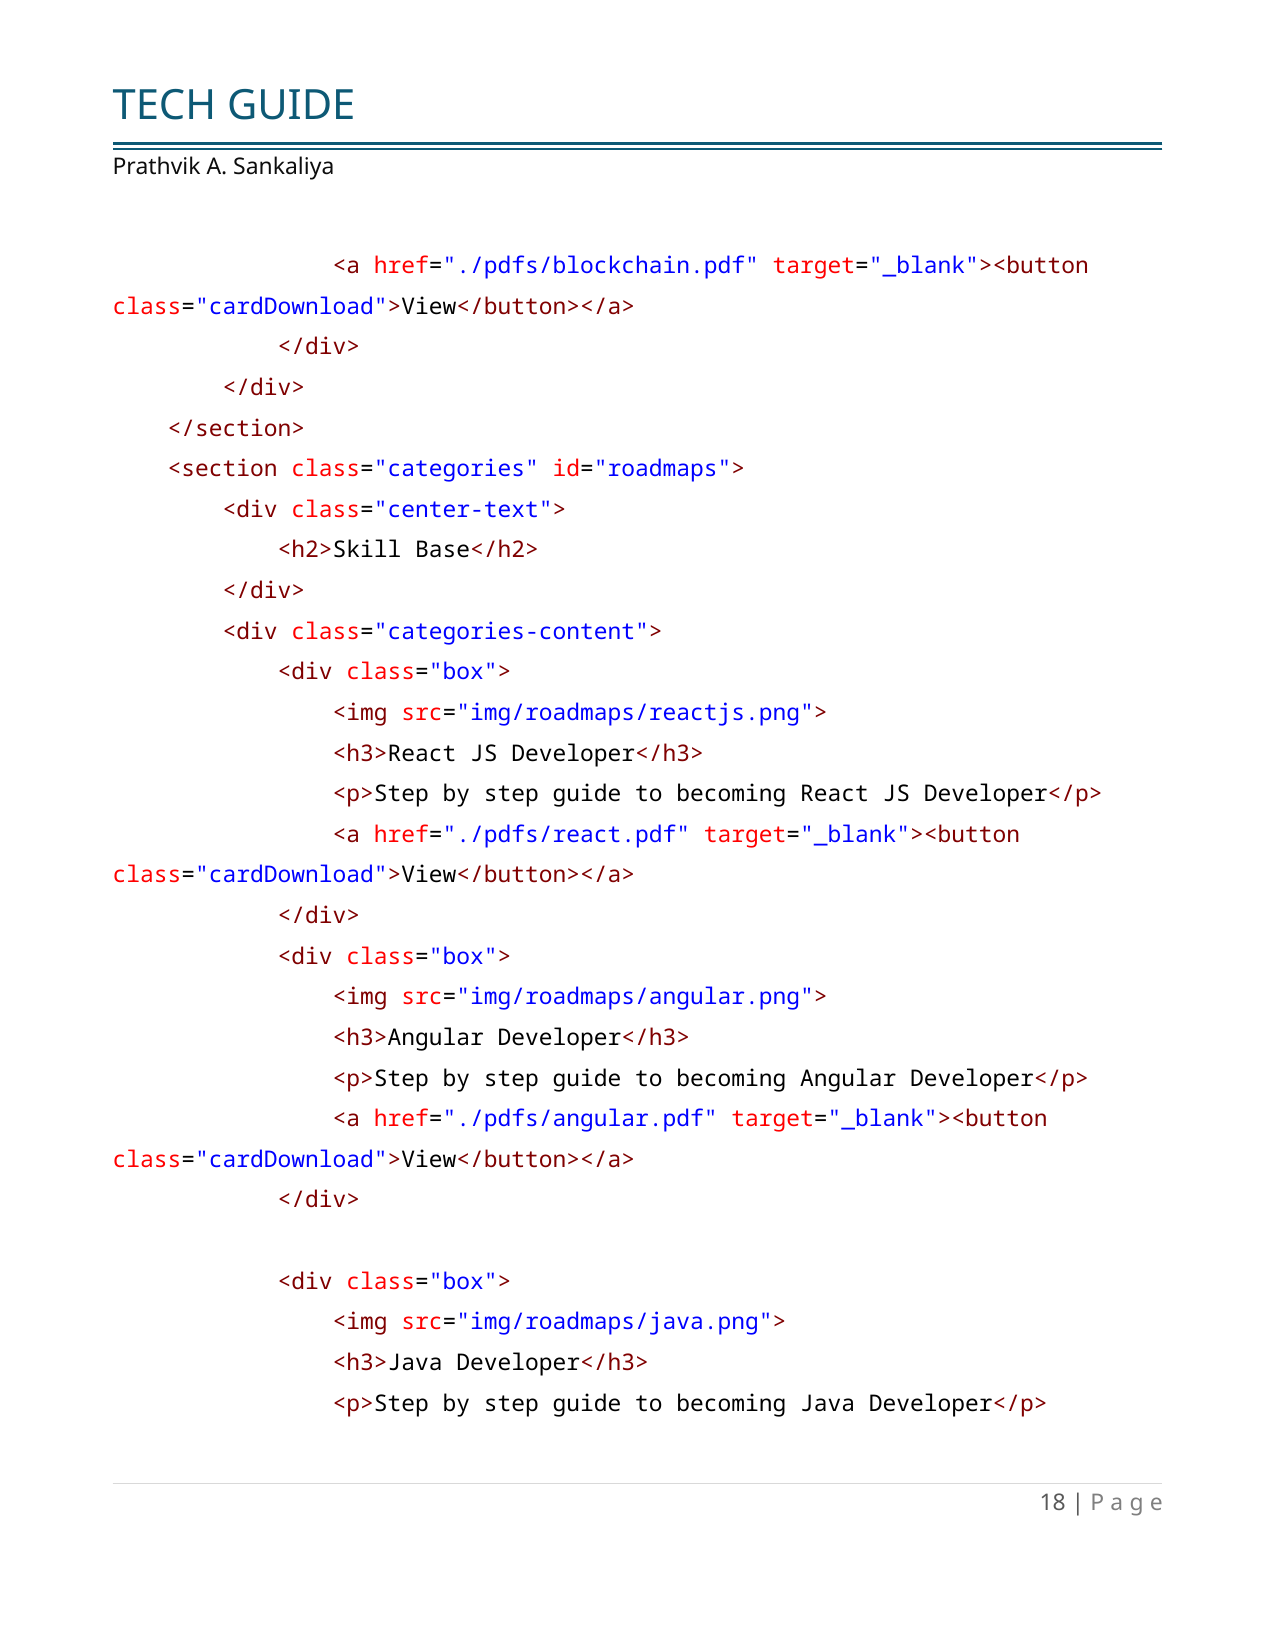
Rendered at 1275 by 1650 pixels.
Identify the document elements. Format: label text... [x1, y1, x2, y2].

text </div> [112, 321, 1162, 361]
text </div> [112, 1174, 1162, 1214]
text </div> [112, 889, 1162, 930]
text <div class="box"> [112, 646, 1162, 686]
text </section> [112, 402, 1162, 443]
text <div class="box"> [112, 1255, 1162, 1296]
text <div class="box"> [112, 930, 1162, 971]
text <a href="./pdfs/react.pdf" target="_blank"><button class="cardDownload">View</button></a> [112, 808, 1162, 889]
text <a href="./pdfs/blockchain.pdf" target="_blank"><button class="cardDownload">View</button></a> [112, 239, 1162, 321]
text <a href="./pdfs/angular.pdf" target="_blank"><button class="cardDownload">View</button></a> [112, 1093, 1162, 1174]
text <img src="img/roadmaps/angular.png"> [112, 971, 1162, 1011]
text <div class="categories-content"> [112, 605, 1162, 646]
text </div> [112, 361, 1162, 402]
text <img src="img/roadmaps/java.png"> [112, 1296, 1162, 1336]
text <p>Step by step guide to becoming React JS Developer</p> [112, 768, 1162, 808]
text <h3>React JS Developer</h3> [112, 727, 1162, 768]
text <h3>Java Developer</h3> [112, 1336, 1162, 1377]
text <p>Step by step guide to becoming Java Developer</p> [112, 1377, 1162, 1418]
text <h2>Skill Base</h2> [112, 524, 1162, 564]
text <section class="categories" id="roadmaps"> [112, 443, 1162, 483]
text <h3>Angular Developer</h3> [112, 1011, 1162, 1052]
text </div> [112, 564, 1162, 605]
text <p>Step by step guide to becoming Angular Developer</p> [112, 1052, 1162, 1093]
text <img src="img/roadmaps/reactjs.png"> [112, 686, 1162, 727]
text <div class="center-text"> [112, 483, 1162, 524]
